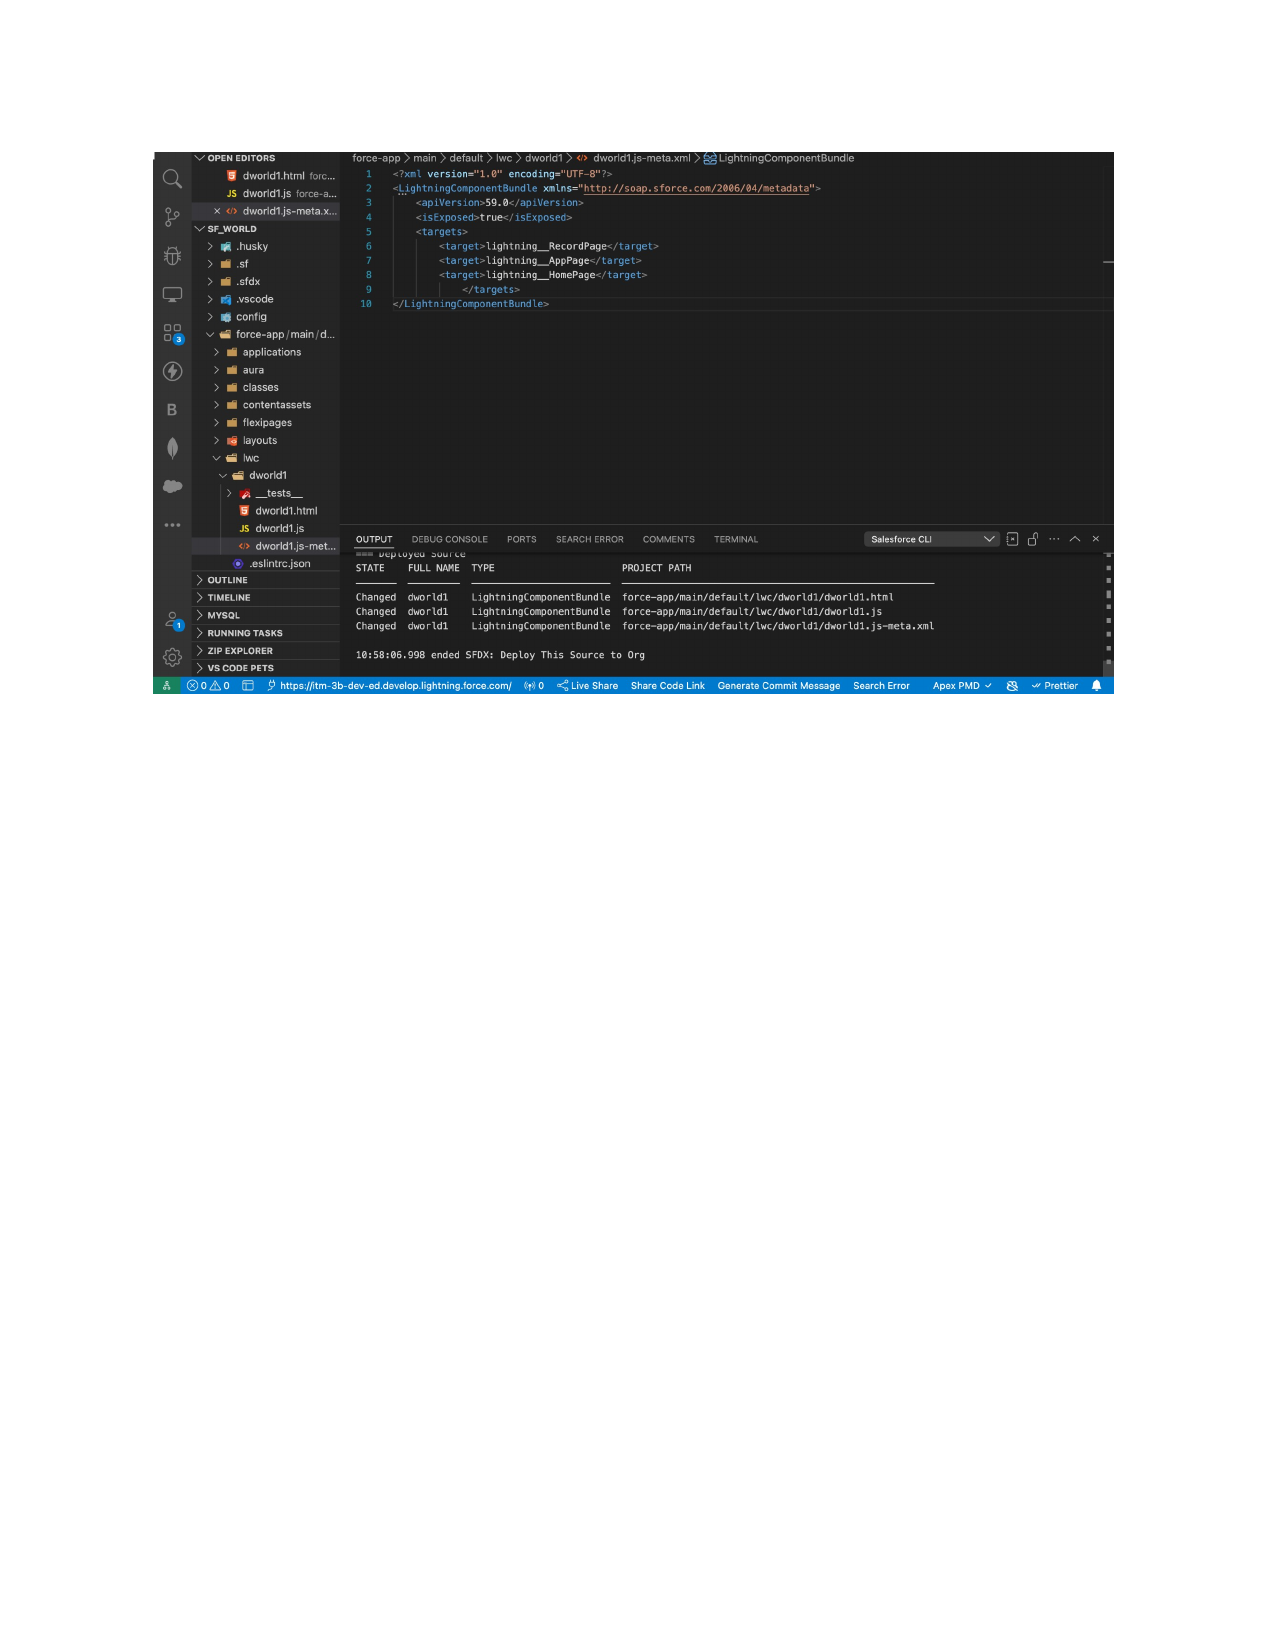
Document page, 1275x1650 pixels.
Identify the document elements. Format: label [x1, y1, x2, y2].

picture [153, 152, 1114, 694]
